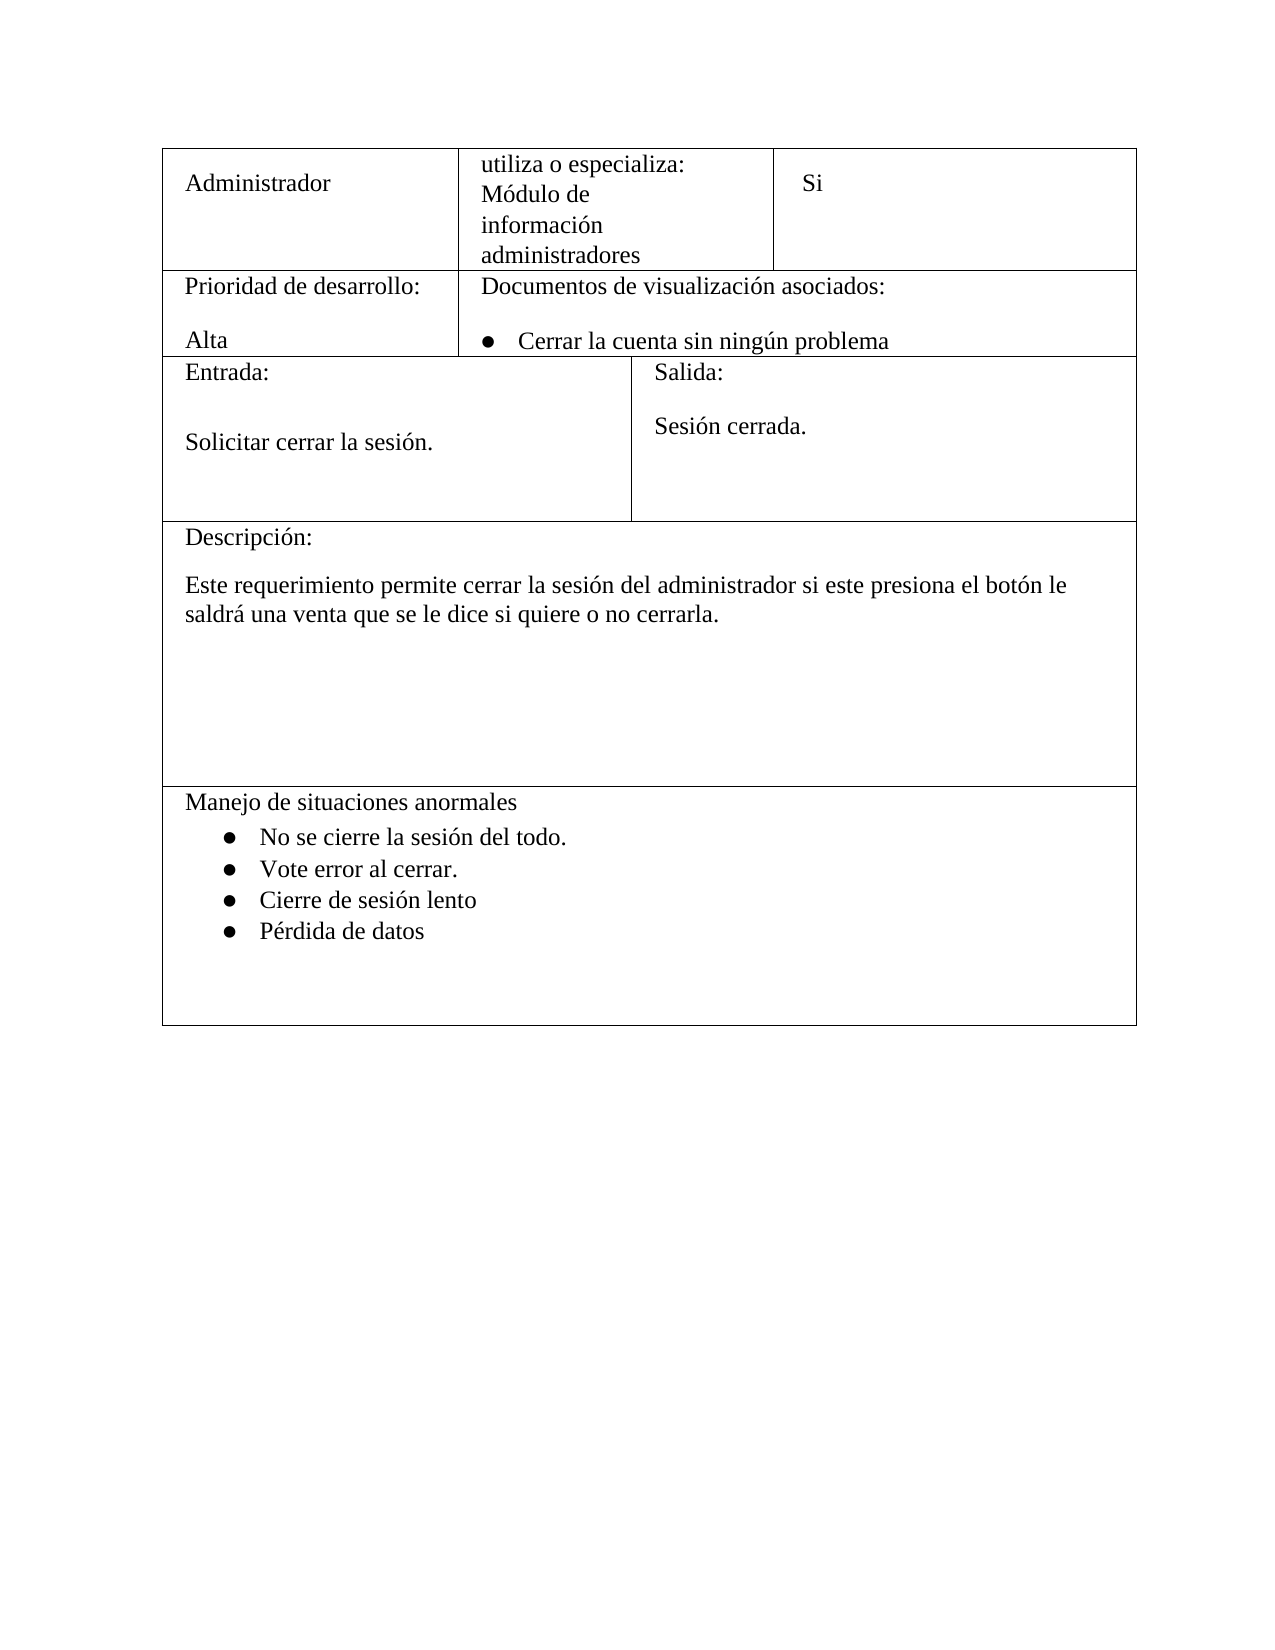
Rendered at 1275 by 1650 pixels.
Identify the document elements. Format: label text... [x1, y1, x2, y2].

table_cell Salida: Sesión cerrada. [632, 357, 1136, 521]
table_cell ¿Crítico? Si [774, 149, 1136, 270]
table_cell Entrada: Solicitar cerrar la sesión. [163, 357, 631, 521]
table_cell Tipo: Administrador [163, 149, 458, 270]
table_cell Prioridad de desarrollo: Alta [163, 271, 458, 356]
table_cell Documentos de visualización asociados: Cerrar la cuenta sin ningún problema [459, 271, 1136, 356]
table_cell Manejo de situaciones anormales No se cierre la sesión del todo. Vote error al cerrar. Cierre de sesión lento Pérdida de datos [163, 787, 1136, 1025]
table_cell Descripción: Este requerimiento permite cerrar la sesión del administrador si este presiona el botón le saldrá una venta que se le dice si quiere o no cerrarla. [163, 522, 1136, 786]
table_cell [459, 149, 773, 270]
